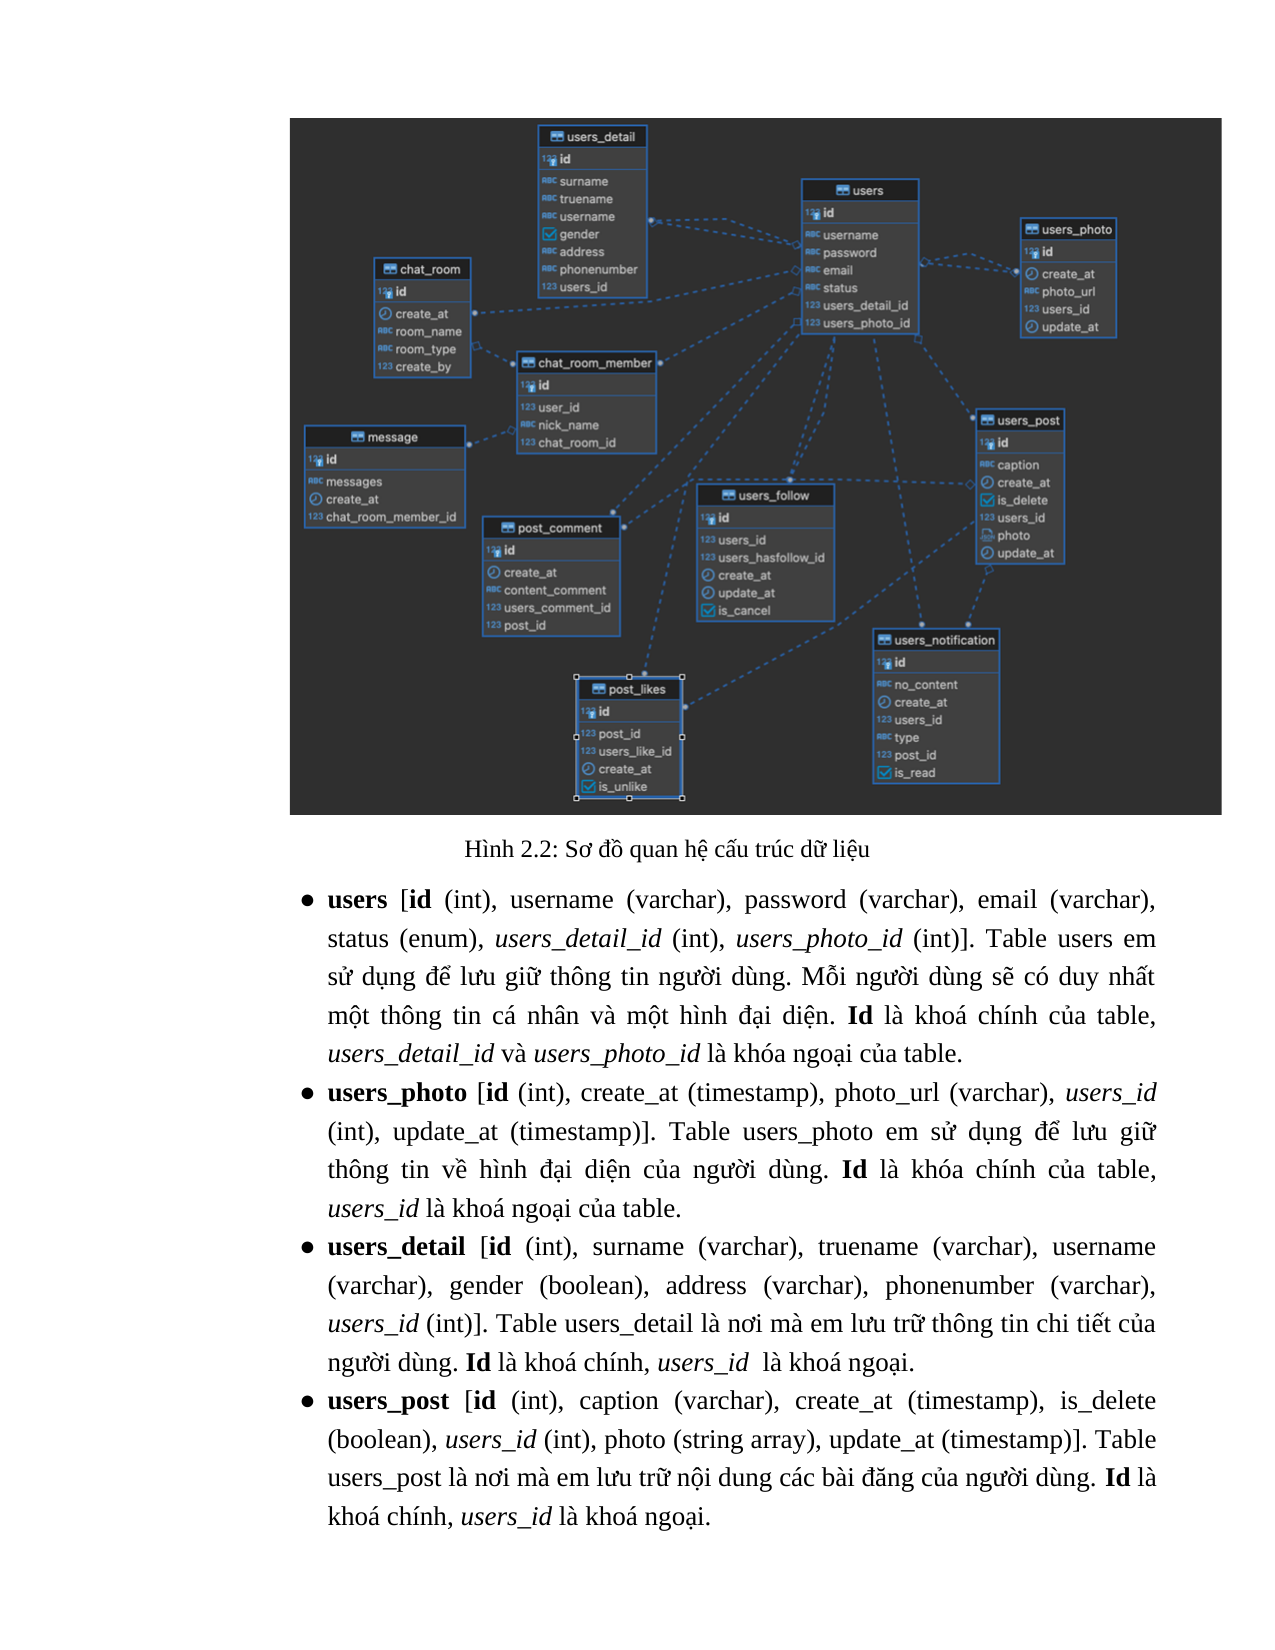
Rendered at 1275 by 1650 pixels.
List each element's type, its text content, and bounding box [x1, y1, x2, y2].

picture [289, 118, 1222, 815]
list users_photo [id (int), create_at (timestamp), photo_url (varchar), users_id (int), update_at (timestamp)]. Table users_photo em sử dụng để lưu giữ thông tin về hình đại diện của người dùng. Id là khóa chính của table, users_id là khoá ngoại của table. [299, 1076, 1157, 1223]
list users [id (int), username (varchar), password (varchar), email (varchar), status (enum), users_detail_id (int), users_photo_id (int)]. Table users em sử dụng để lưu giữ thông tin người dùng. Mỗi người dùng sẽ có duy nhất một thông tin cá nhân và một hình đại diện. Id là khoá chính của table, users_detail_id và users_photo_id là khóa ngoại của table. [299, 883, 1157, 1069]
text Hình 2.2: Sơ đồ quan hệ cấu trúc dữ liệu [177, 834, 1157, 862]
list users_post [id (int), caption (varchar), create_at (timestamp), is_delete (boolean), users_id (int), photo (string array), update_at (timestamp)]. Table users_post là nơi mà em lưu trữ nội dung các bài đăng của người dùng. Id là khoá chính, users_id là khoá ngoại. [299, 1384, 1157, 1531]
list users_detail [id (int), surname (varchar), truename (varchar), username (varchar), gender (boolean), address (varchar), phonenumber (varchar), users_id (int)]. Table users_detail là nơi mà em lưu trữ thông tin chi tiết của người dùng. Id là khoá chính, users_id là khoá ngoại. [299, 1230, 1157, 1377]
